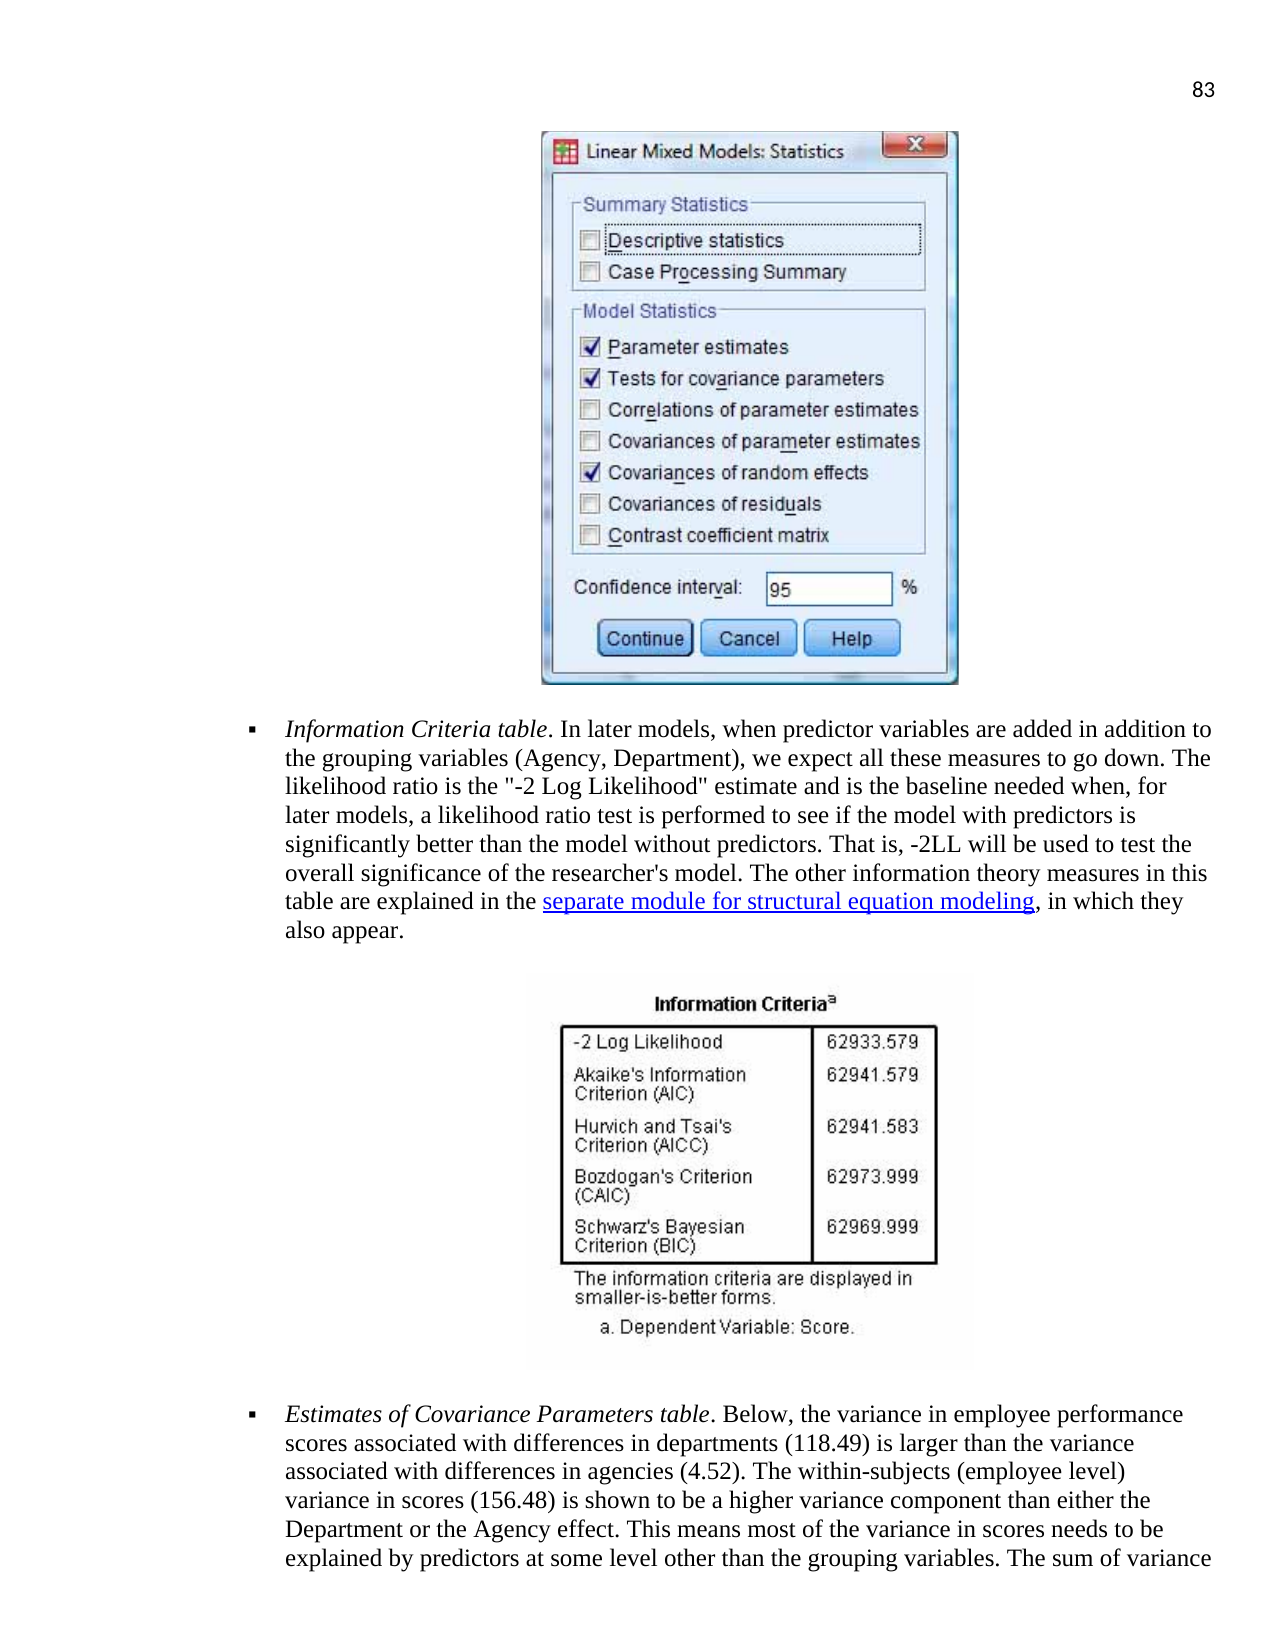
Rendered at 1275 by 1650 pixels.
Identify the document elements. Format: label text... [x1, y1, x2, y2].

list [247, 1399, 1215, 1571]
picture [526, 973, 974, 1370]
picture [541, 131, 959, 685]
list Information Criteria table. In later models, when predictor variables are added in addition to the grouping variables (Agency, Department), we expect all these measures to go down. The likelihood ratio is the "-2 Log Likelihood" estimate and is the baseline needed when, for later models, a likelihood ratio test is performed to see if the model with predictors is significantly better than the model without predictors. That is, -2LL will be used to test the overall significance of the researcher's model. The other information theory measures in this table are explained in the separate module for structural equation modeling, in which they also appear. [247, 714, 1215, 944]
